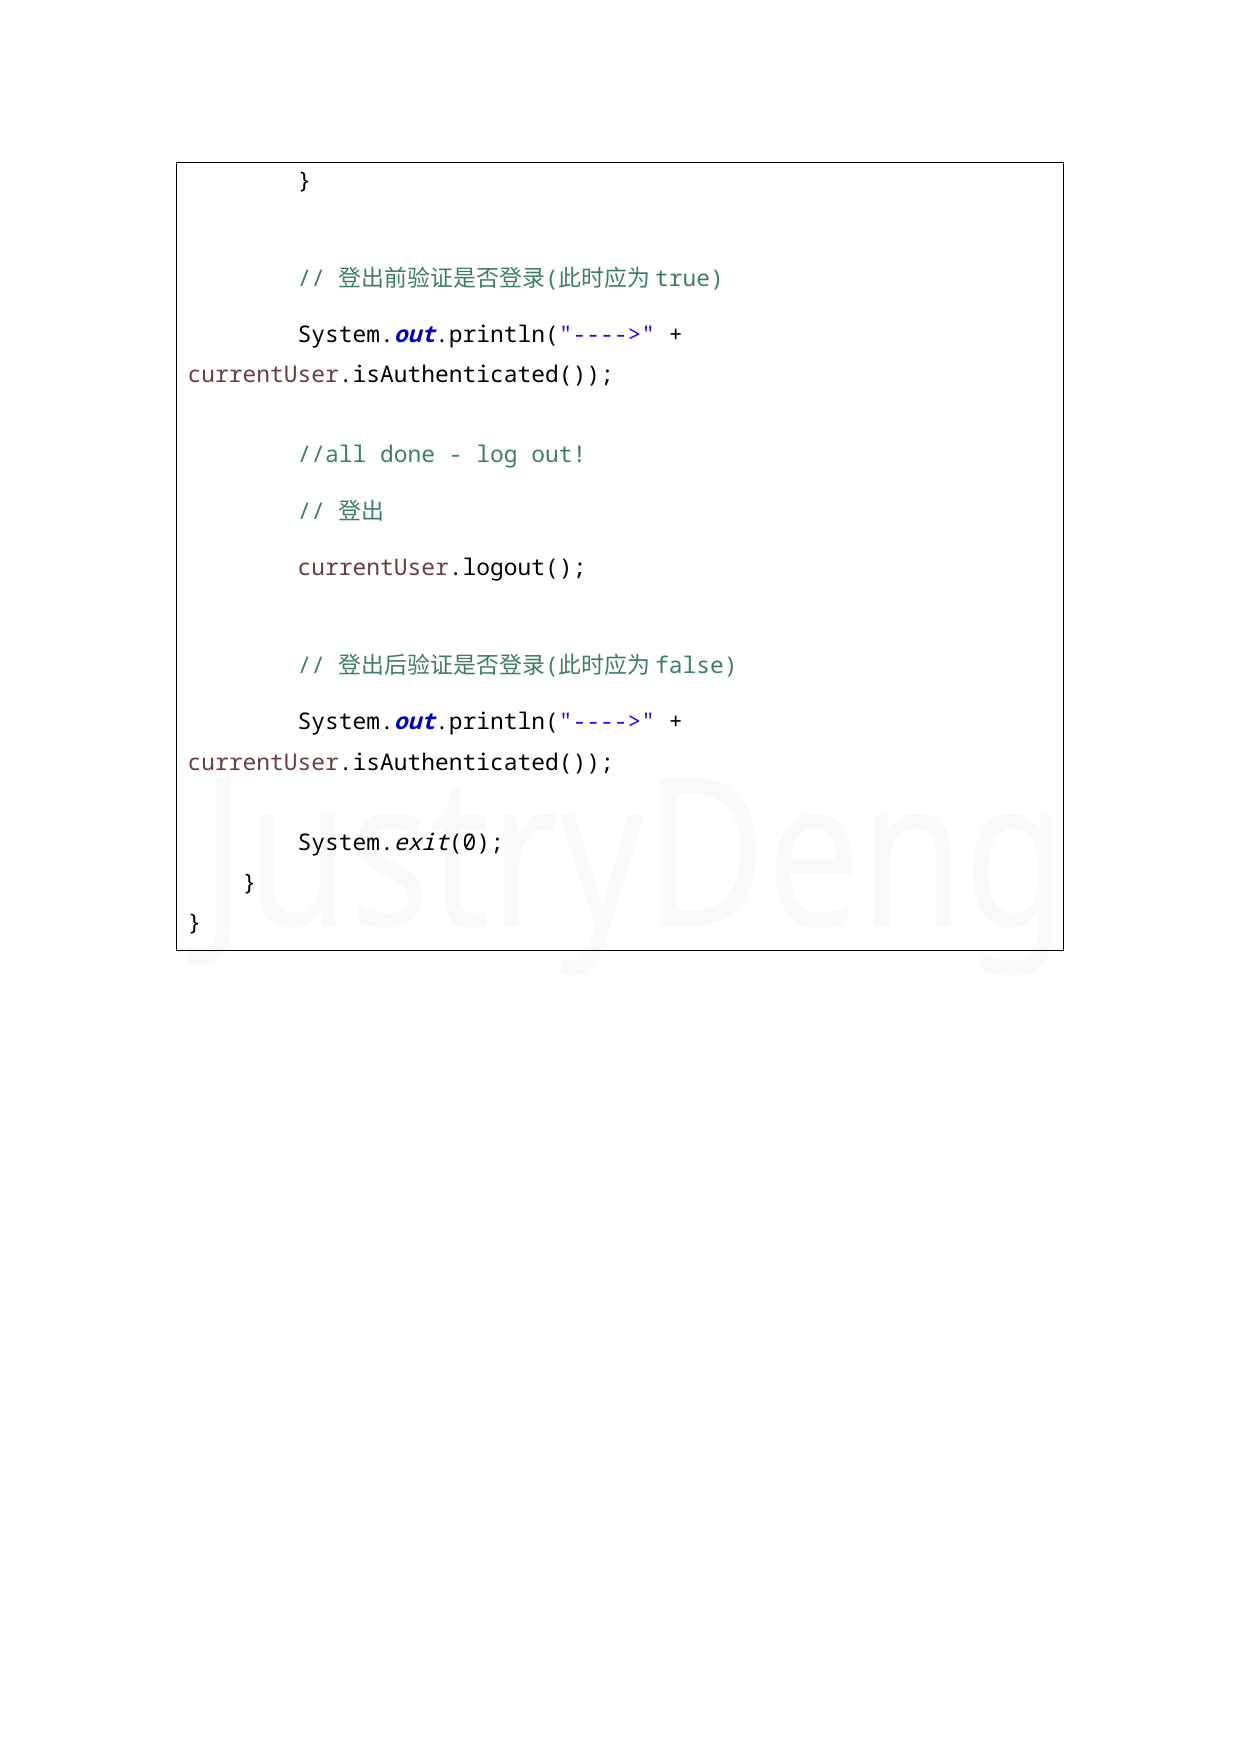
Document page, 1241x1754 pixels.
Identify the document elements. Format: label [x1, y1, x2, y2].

table_header [177, 163, 1063, 950]
